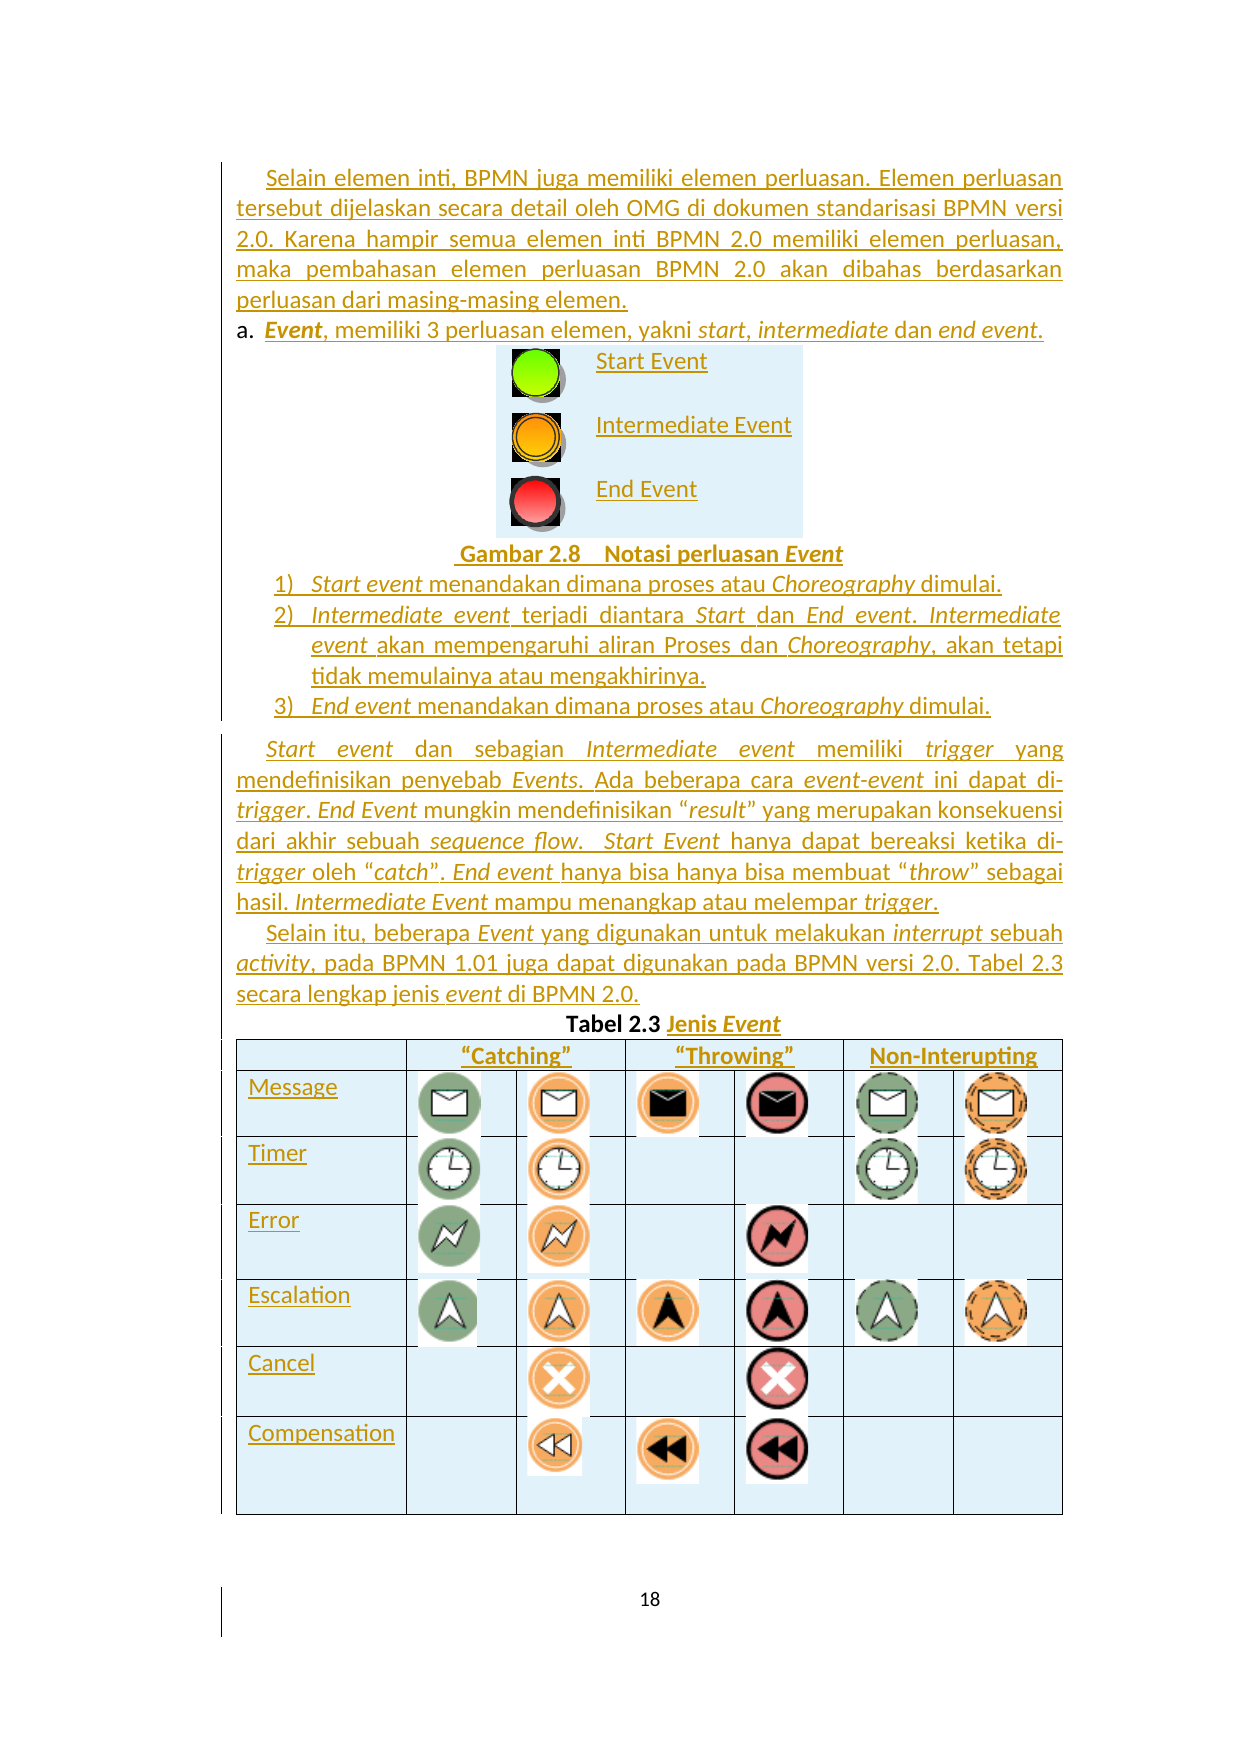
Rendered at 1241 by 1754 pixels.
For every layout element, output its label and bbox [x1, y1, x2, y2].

picture [745, 1204, 809, 1273]
picture [636, 1417, 699, 1484]
picture [417, 1279, 477, 1347]
picture [527, 1279, 590, 1346]
picture [636, 1279, 699, 1346]
picture [964, 1071, 1027, 1204]
picture [745, 1279, 809, 1346]
picture [855, 1071, 918, 1204]
picture [636, 1071, 699, 1137]
picture [855, 1279, 918, 1346]
picture [745, 1071, 809, 1137]
picture [964, 1279, 1027, 1346]
picture [417, 1071, 481, 1273]
picture [527, 1071, 590, 1273]
picture [527, 1347, 590, 1476]
picture [745, 1347, 809, 1484]
